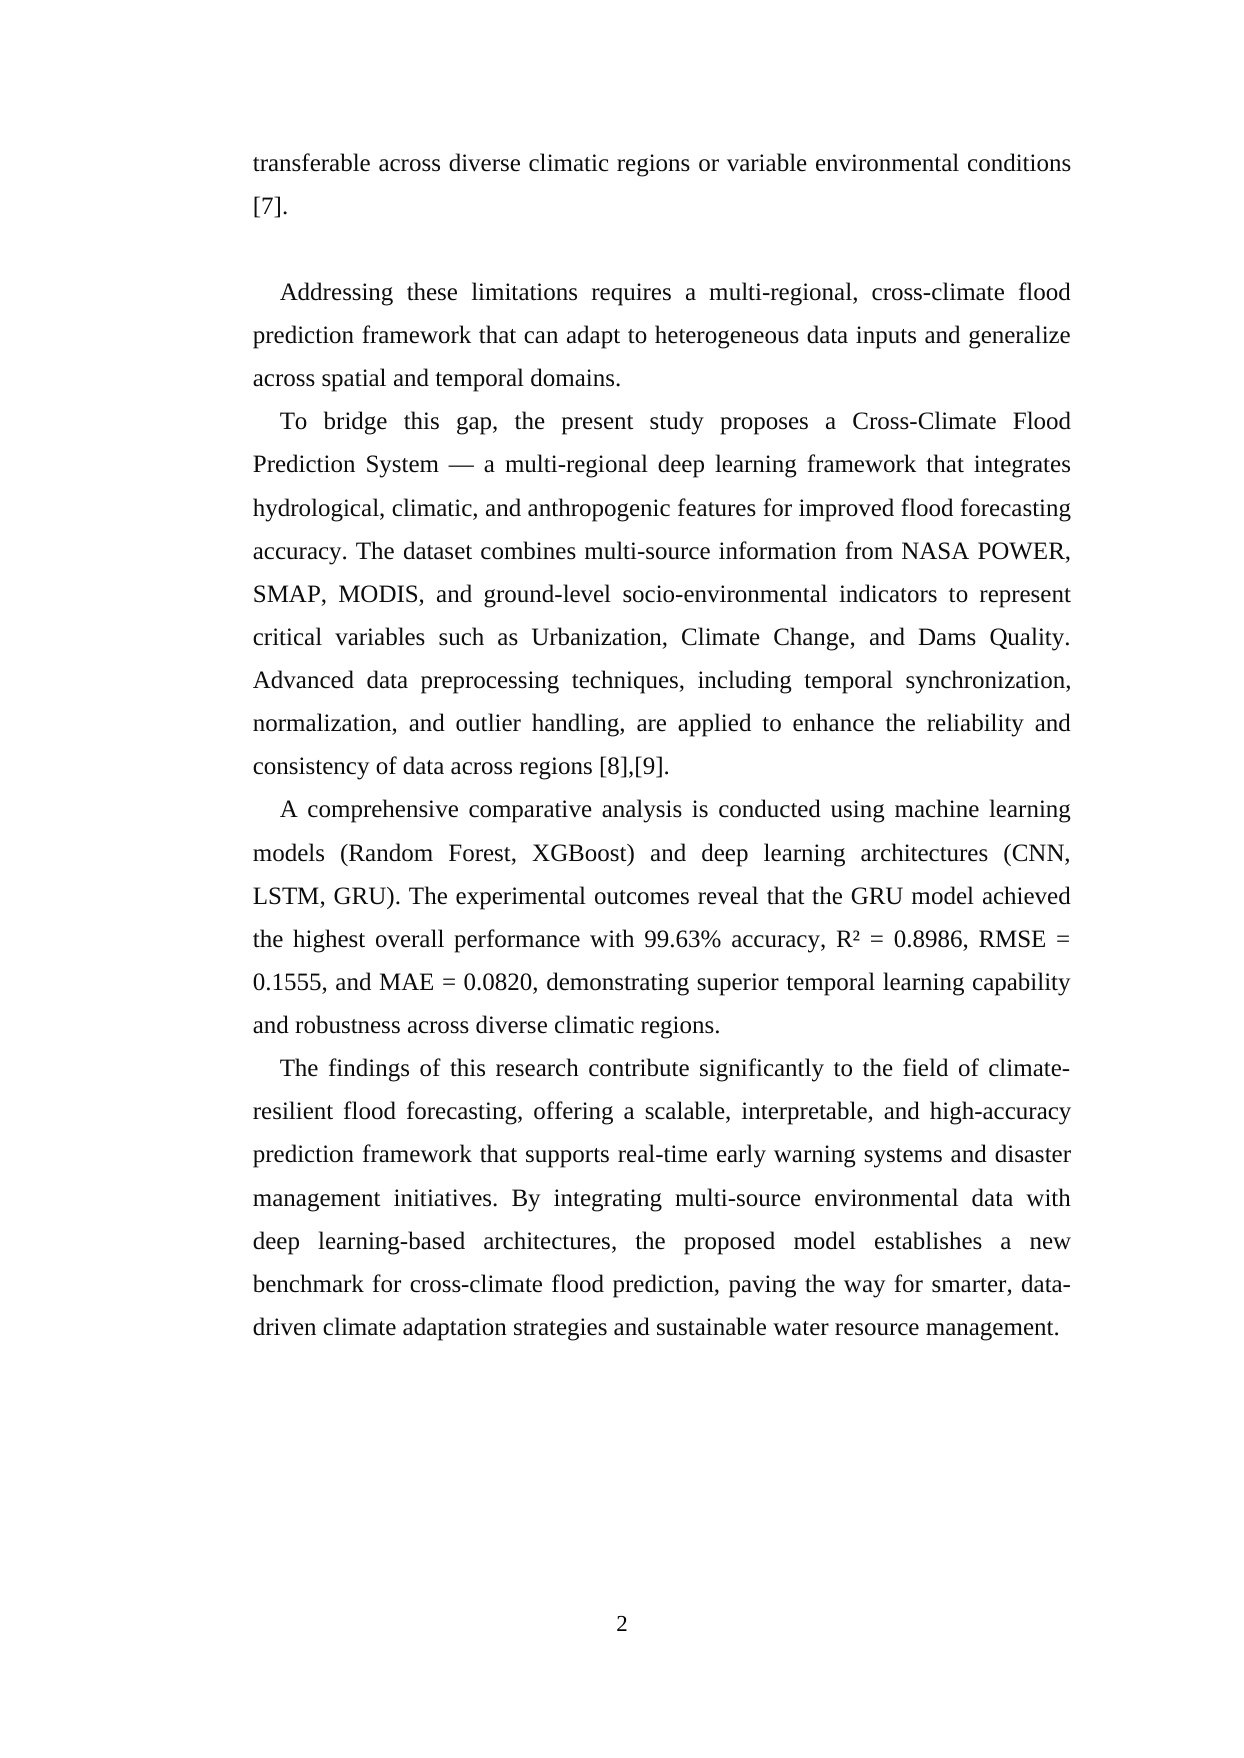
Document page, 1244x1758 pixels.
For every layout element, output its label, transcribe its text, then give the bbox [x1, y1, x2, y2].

text The findings of this research contribute significantly to the field of climate-resilient flood forecasting, offering a scalable, interpretable, and high-accuracy prediction framework that supports real-time early warning systems and disaster management initiatives. By integrating multi-source environmental data with deep learning-based architectures, the proposed model establishes a new benchmark for cross-climate flood prediction, paving the way for smarter, data-driven climate adaptation strategies and sustainable water resource management. [253, 1053, 1072, 1341]
text To bridge this gap, the present study proposes a Cross-Climate Flood Prediction System — a multi-regional deep learning framework that integrates hydrological, climatic, and anthropogenic features for improved flood forecasting accuracy. The dataset combines multi-source information from NASA POWER, SMAP, MODIS, and ground-level socio-environmental indicators to represent critical variables such as Urbanization, Climate Change, and Dams Quality. Advanced data preprocessing techniques, including temporal synchronization, normalization, and outlier handling, are applied to enhance the reliability and consistency of data across regions [8],[9]. [253, 406, 1072, 780]
text Addressing these limitations requires a multi-regional, cross-climate flood prediction framework that can adapt to heterogeneous data inputs and generalize across spatial and temporal domains. [253, 277, 1072, 392]
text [253, 148, 1072, 219]
text A comprehensive comparative analysis is conducted using machine learning models (Random Forest, XGBoost) and deep learning architectures (CNN, LSTM, GRU). The experimental outcomes reveal that the GRU model achieved the highest overall performance with 99.63% accuracy, R² = 0.8986, RMSE = 0.1555, and MAE = 0.0820, demonstrating superior temporal learning capability and robustness across diverse climatic regions. [253, 794, 1072, 1039]
